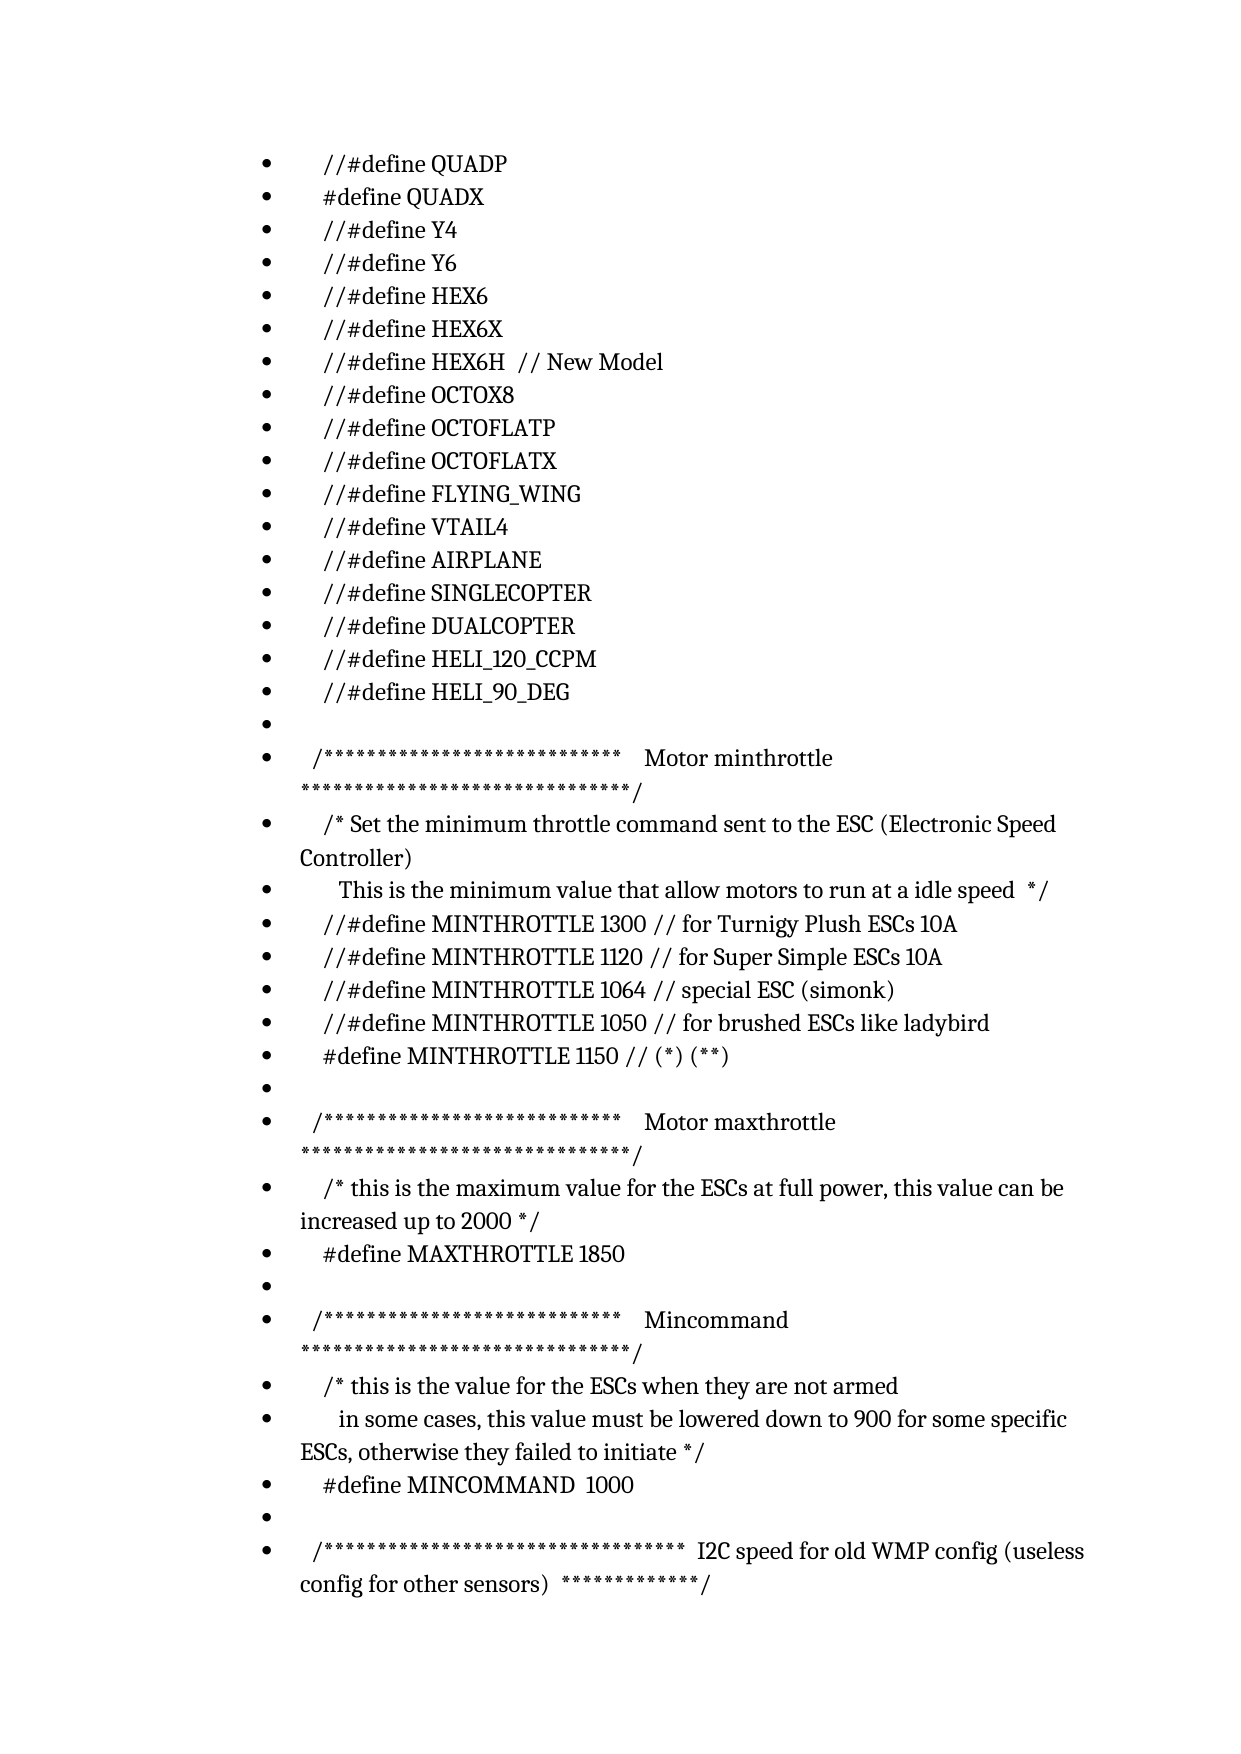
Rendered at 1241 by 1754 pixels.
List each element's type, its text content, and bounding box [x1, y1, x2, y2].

list //#define HEX6H // New Model [262, 348, 1090, 377]
list /* this is the maximum value for the ESCs at full power, this value can be increased up to 2000 */ [262, 1174, 1090, 1235]
list /**************************** Motor maxthrottle *******************************/ [262, 1108, 1090, 1169]
list #define MAXTHROTTLE 1850 [262, 1240, 1090, 1268]
list //#define HELI_120_CCPM [262, 645, 1090, 674]
list //#define VTAIL4 [262, 513, 1090, 542]
list //#define OCTOFLATX [262, 447, 1090, 476]
list /**************************** Motor minthrottle *******************************/ [262, 744, 1090, 806]
list //#define MINTHROTTLE 1064 // special ESC (simonk) [262, 976, 1090, 1004]
list //#define MINTHROTTLE 1050 // for brushed ESCs like ladybird [262, 1008, 1090, 1037]
list //#define DUALCOPTER [262, 612, 1090, 641]
list in some cases, this value must be lowered down to 900 for some specific ESCs, otherwise they failed to initiate */ [262, 1405, 1090, 1467]
list /**************************** Mincommand *******************************/ [262, 1306, 1090, 1367]
list //#define HEX6 [262, 282, 1090, 311]
list /* Set the minimum throttle command sent to the ESC (Electronic Speed Controller) [262, 810, 1090, 872]
list //#define Y4 [262, 216, 1090, 245]
list /* this is the value for the ESCs when they are not armed [262, 1372, 1090, 1401]
list #define QUADX [262, 183, 1090, 212]
list #define MINTHROTTLE 1150 // (*) (**) [262, 1042, 1090, 1070]
list //#define FLYING_WING [262, 480, 1090, 509]
list //#define Y6 [262, 249, 1090, 278]
list //#define OCTOFLATP [262, 414, 1090, 443]
list /********************************** I2C speed for old WMP config (useless config for other sensors) *************/ [262, 1537, 1090, 1599]
list //#define HEX6X [262, 315, 1090, 344]
list //#define QUADP [262, 150, 1090, 179]
list //#define MINTHROTTLE 1300 // for Turnigy Plush ESCs 10A [262, 909, 1090, 938]
list //#define HELI_90_DEG [262, 678, 1090, 707]
list //#define OCTOX8 [262, 381, 1090, 410]
list //#define MINTHROTTLE 1120 // for Super Simple ESCs 10A [262, 942, 1090, 971]
list This is the minimum value that allow motors to run at a idle speed */ [262, 876, 1090, 905]
list //#define AIRPLANE [262, 546, 1090, 575]
list //#define SINGLECOPTER [262, 579, 1090, 608]
list #define MINCOMMAND 1000 [262, 1471, 1090, 1499]
